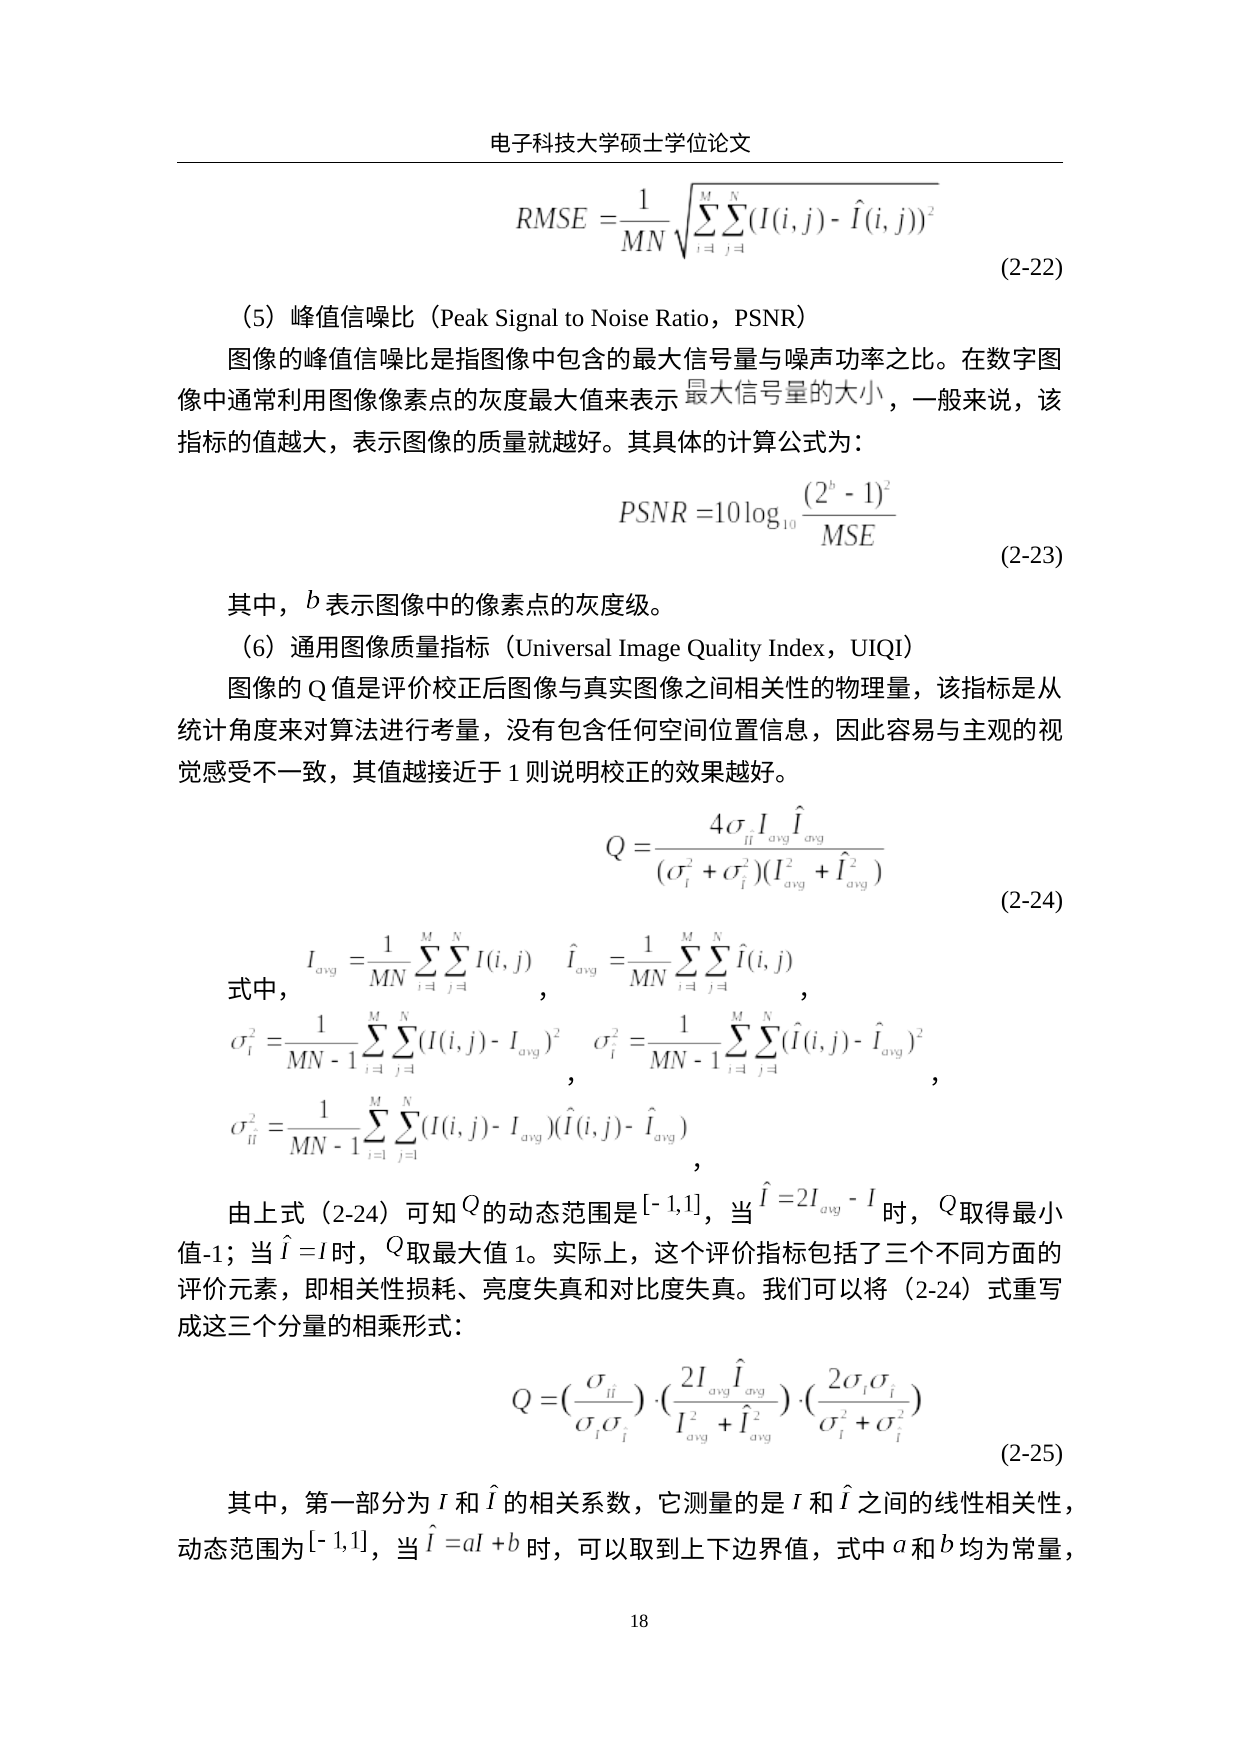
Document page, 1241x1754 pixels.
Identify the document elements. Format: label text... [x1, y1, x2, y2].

text (2-24) [177, 802, 1063, 914]
text 式中，，， [177, 926, 1063, 1005]
text (2-25) [177, 1355, 1063, 1467]
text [177, 1479, 1063, 1565]
text (2-23) [177, 472, 1063, 568]
text 图像的峰值信噪比是指图像中包含的最大信号量与噪声功率之比。在数字图像中通常利用图像像素点的灰度最大值来表示，一般来说，该指标的值越大，表示图像的质量就越好。其具体的计算公式为： [177, 335, 1063, 460]
text 由上式（2-24）可知的动态范围是，当时，取得最小值-1；当时，取最大值1。实际上，这个评价指标包括了三个不同方面的评价元素，即相关性损耗、亮度失真和对比度失真。我们可以将（2-24）式重写成这三个分量的相乘形式： [177, 1177, 1063, 1342]
text ， [177, 1091, 1063, 1177]
text （5）峰值信噪比（Peak Signal to Noise Ratio，PSNR） [177, 293, 1063, 335]
text 图像的Q值是评价校正后图像与真实图像之间相关性的物理量，该指标是从统计角度来对算法进行考量，没有包含任何空间位置信息，因此容易与主观的视觉感受不一致，其值越接近于1则说明校正的效果越好。 [177, 664, 1063, 789]
text 其中，表示图像中的像素点的灰度级。 [177, 581, 1063, 623]
text （6）通用图像质量指标（Universal Image Quality Index，UIQI） [177, 623, 1063, 664]
text ，， [177, 1005, 1063, 1091]
text (2-22) [177, 177, 1063, 281]
